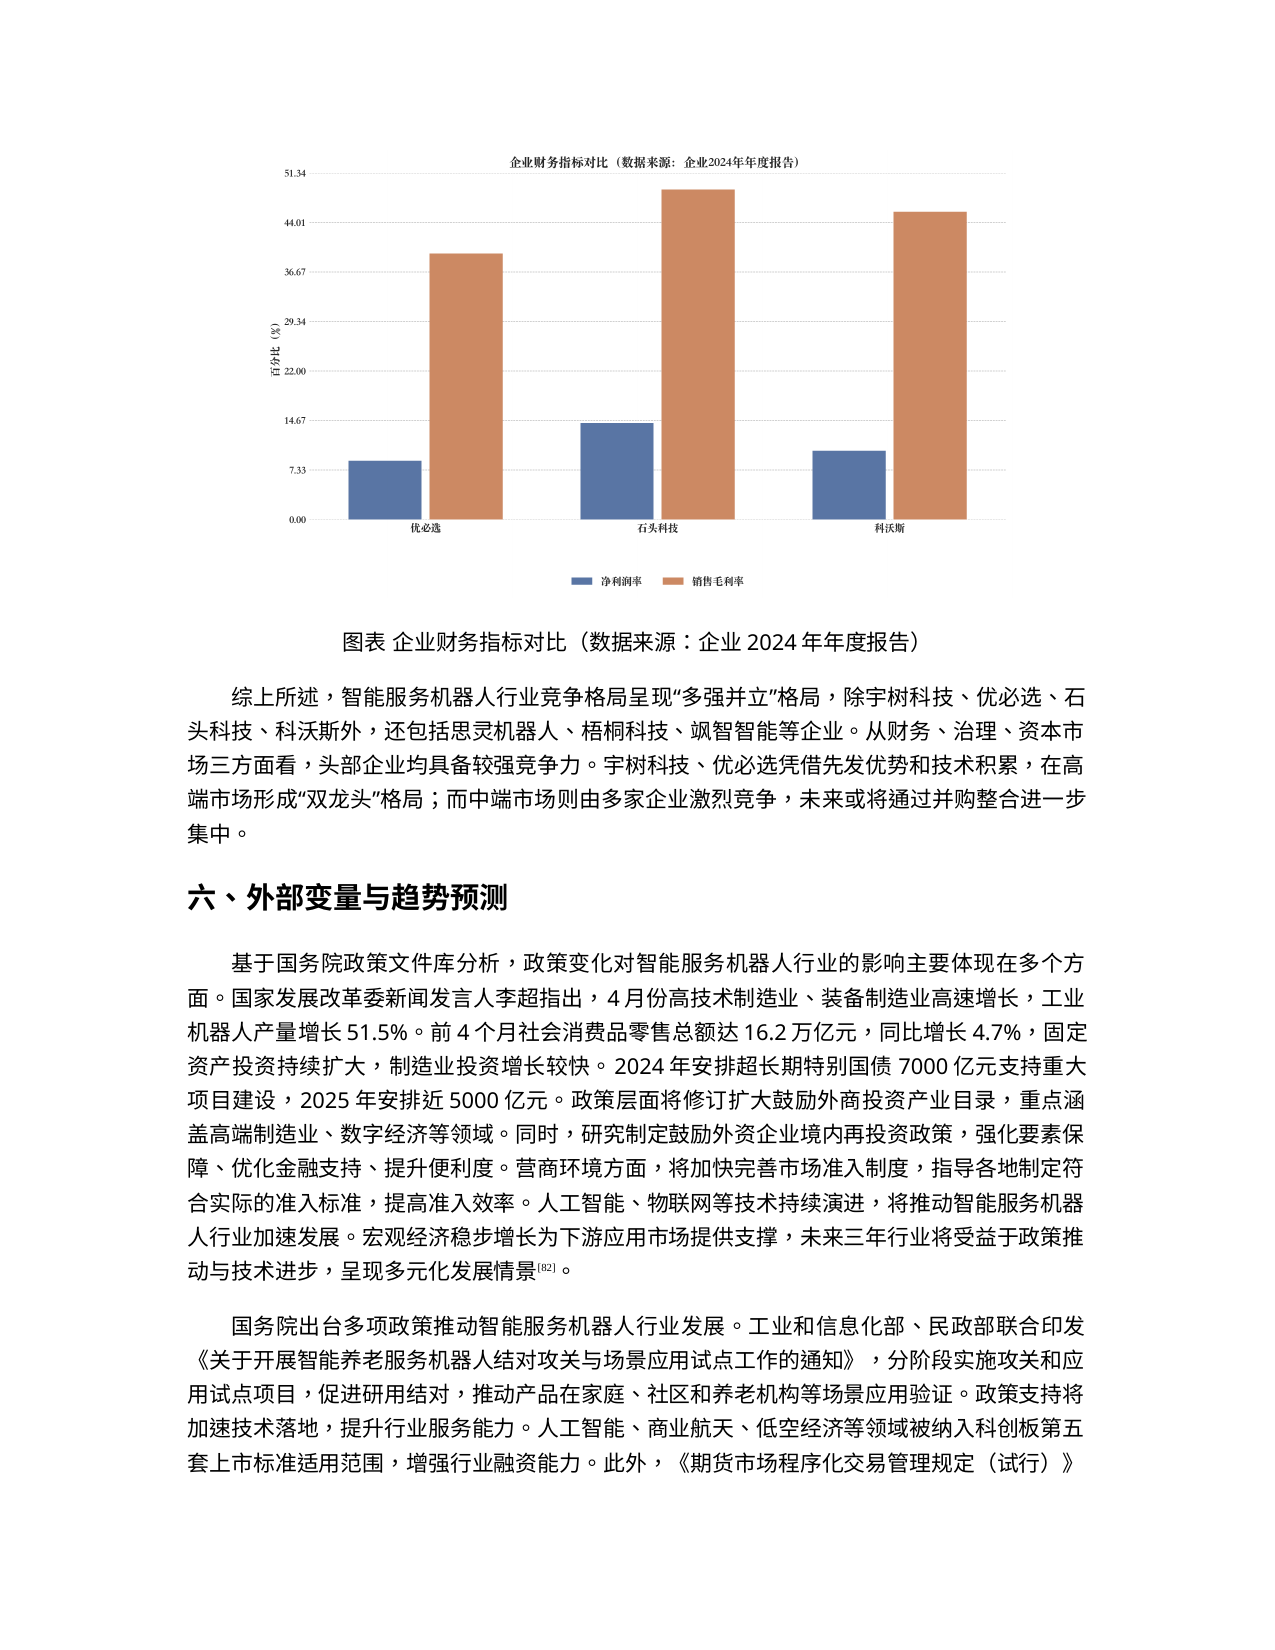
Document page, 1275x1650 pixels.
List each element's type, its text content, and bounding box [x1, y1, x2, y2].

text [187, 1311, 1087, 1477]
text 图表 企业财务指标对比（数据来源：企业2024年年度报告） [187, 627, 1087, 657]
text 综上所述，智能服务机器人行业竞争格局呈现“多强并立”格局，除宇树科技、优必选、石头科技、科沃斯外，还包括思灵机器人、梧桐科技、飒智智能等企业。从财务、治理、资本市场三方面看，头部企业均具备较强竞争力。宇树科技、优必选凭借先发优势和技术积累，在高端市场形成“双龙头”格局；而中端市场则由多家企业激烈竞争，未来或将通过并购整合进一步集中。 [187, 682, 1087, 848]
text 基于国务院政策文件库分析，政策变化对智能服务机器人行业的影响主要体现在多个方面。国家发展改革委新闻发言人李超指出，4月份高技术制造业、装备制造业高速增长，工业机器人产量增长51.5%。前4个月社会消费品零售总额达16.2万亿元，同比增长4.7%，固定资产投资持续扩大，制造业投资增长较快。2024年安排超长期特别国债7000亿元支持重大项目建设，2025年安排近5000亿元。政策层面将修订扩大鼓励外商投资产业目录，重点涵盖高端制造业、数字经济等领域。同时，研究制定鼓励外资企业境内再投资政策，强化要素保障、优化金融支持、提升便利度。营商环境方面，将加快完善市场准入制度，指导各地制定符合实际的准入标准，提高准入效率。人工智能、物联网等技术持续演进，将推动智能服务机器人行业加速发展。宏观经济稳步增长为下游应用市场提供支撑，未来三年行业将受益于政策推动与技术进步，呈现多元化发展情景[82]。 [187, 948, 1087, 1286]
subtitle 六、外部变量与趋势预测 [187, 878, 1087, 917]
picture [262, 150, 1013, 598]
